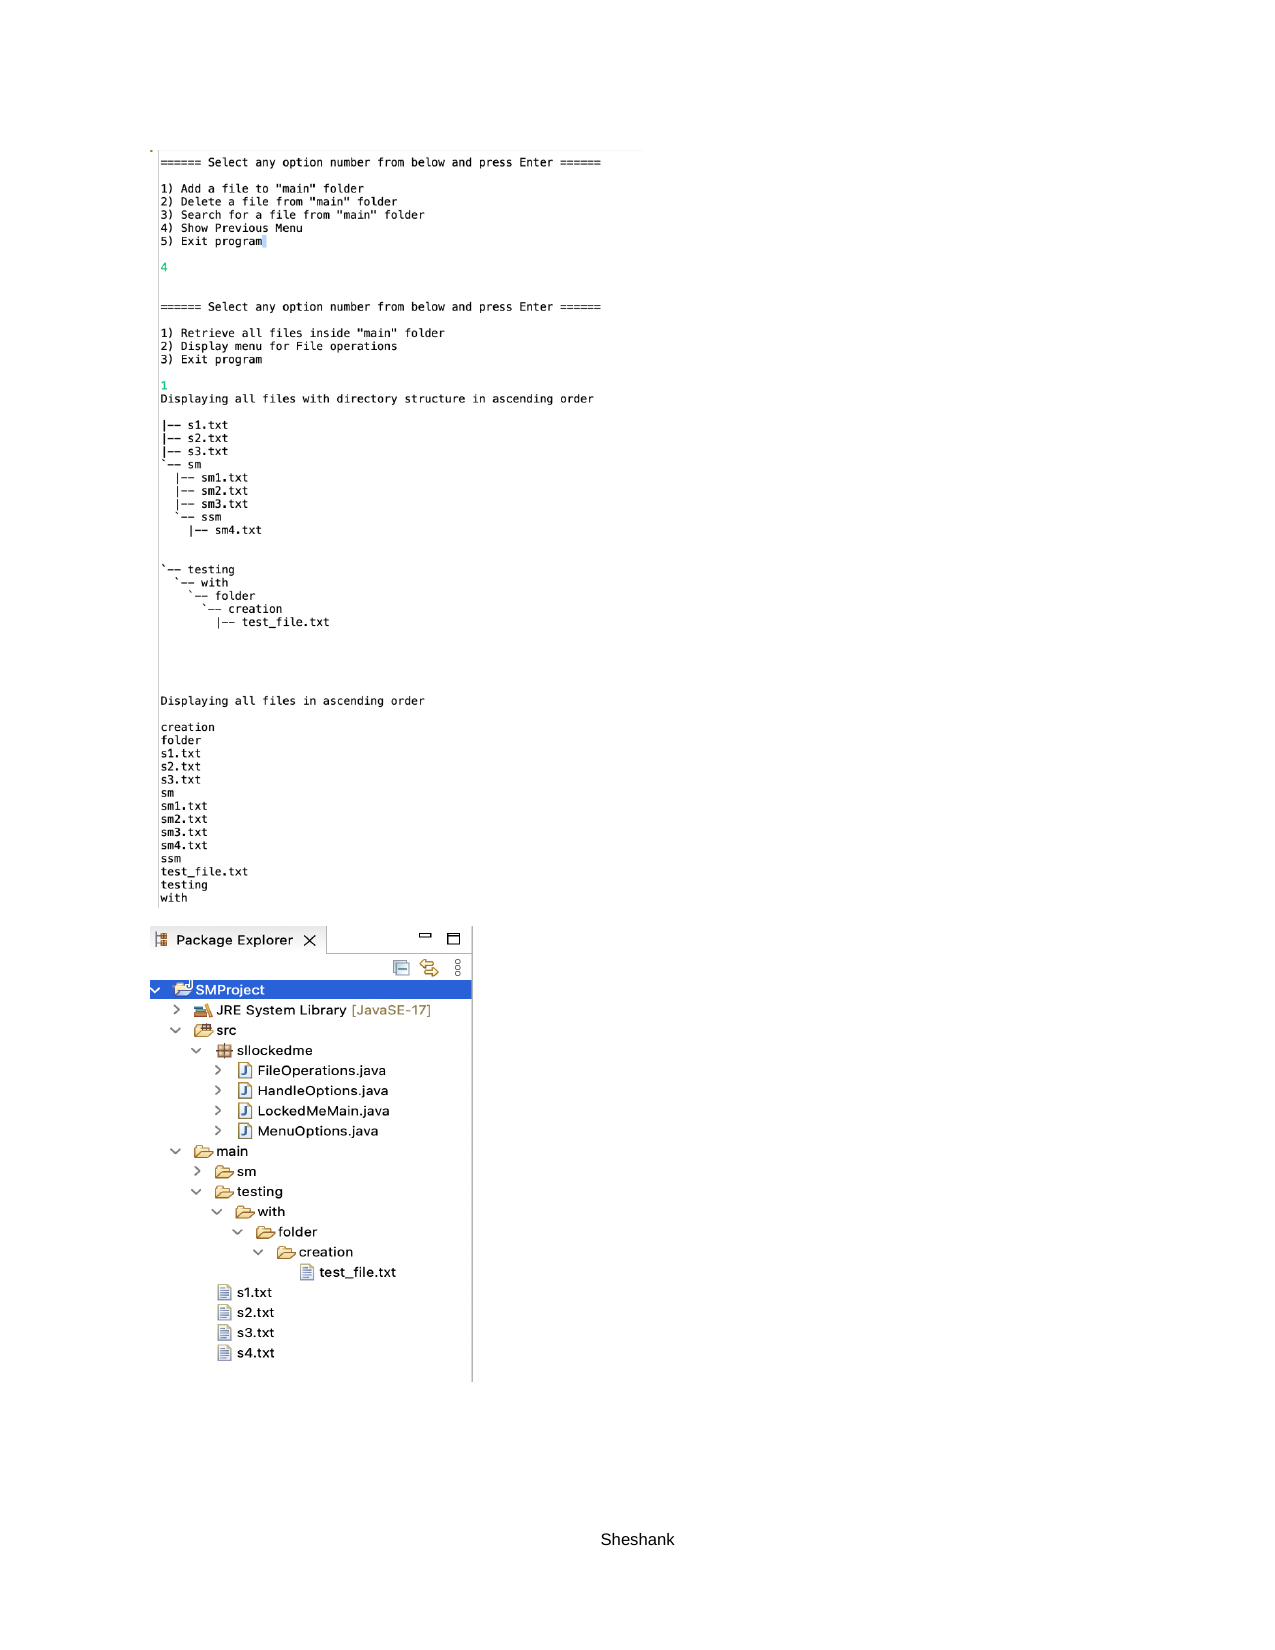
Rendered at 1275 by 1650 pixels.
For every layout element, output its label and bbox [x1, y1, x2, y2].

picture [150, 150, 643, 908]
picture [150, 926, 479, 1382]
